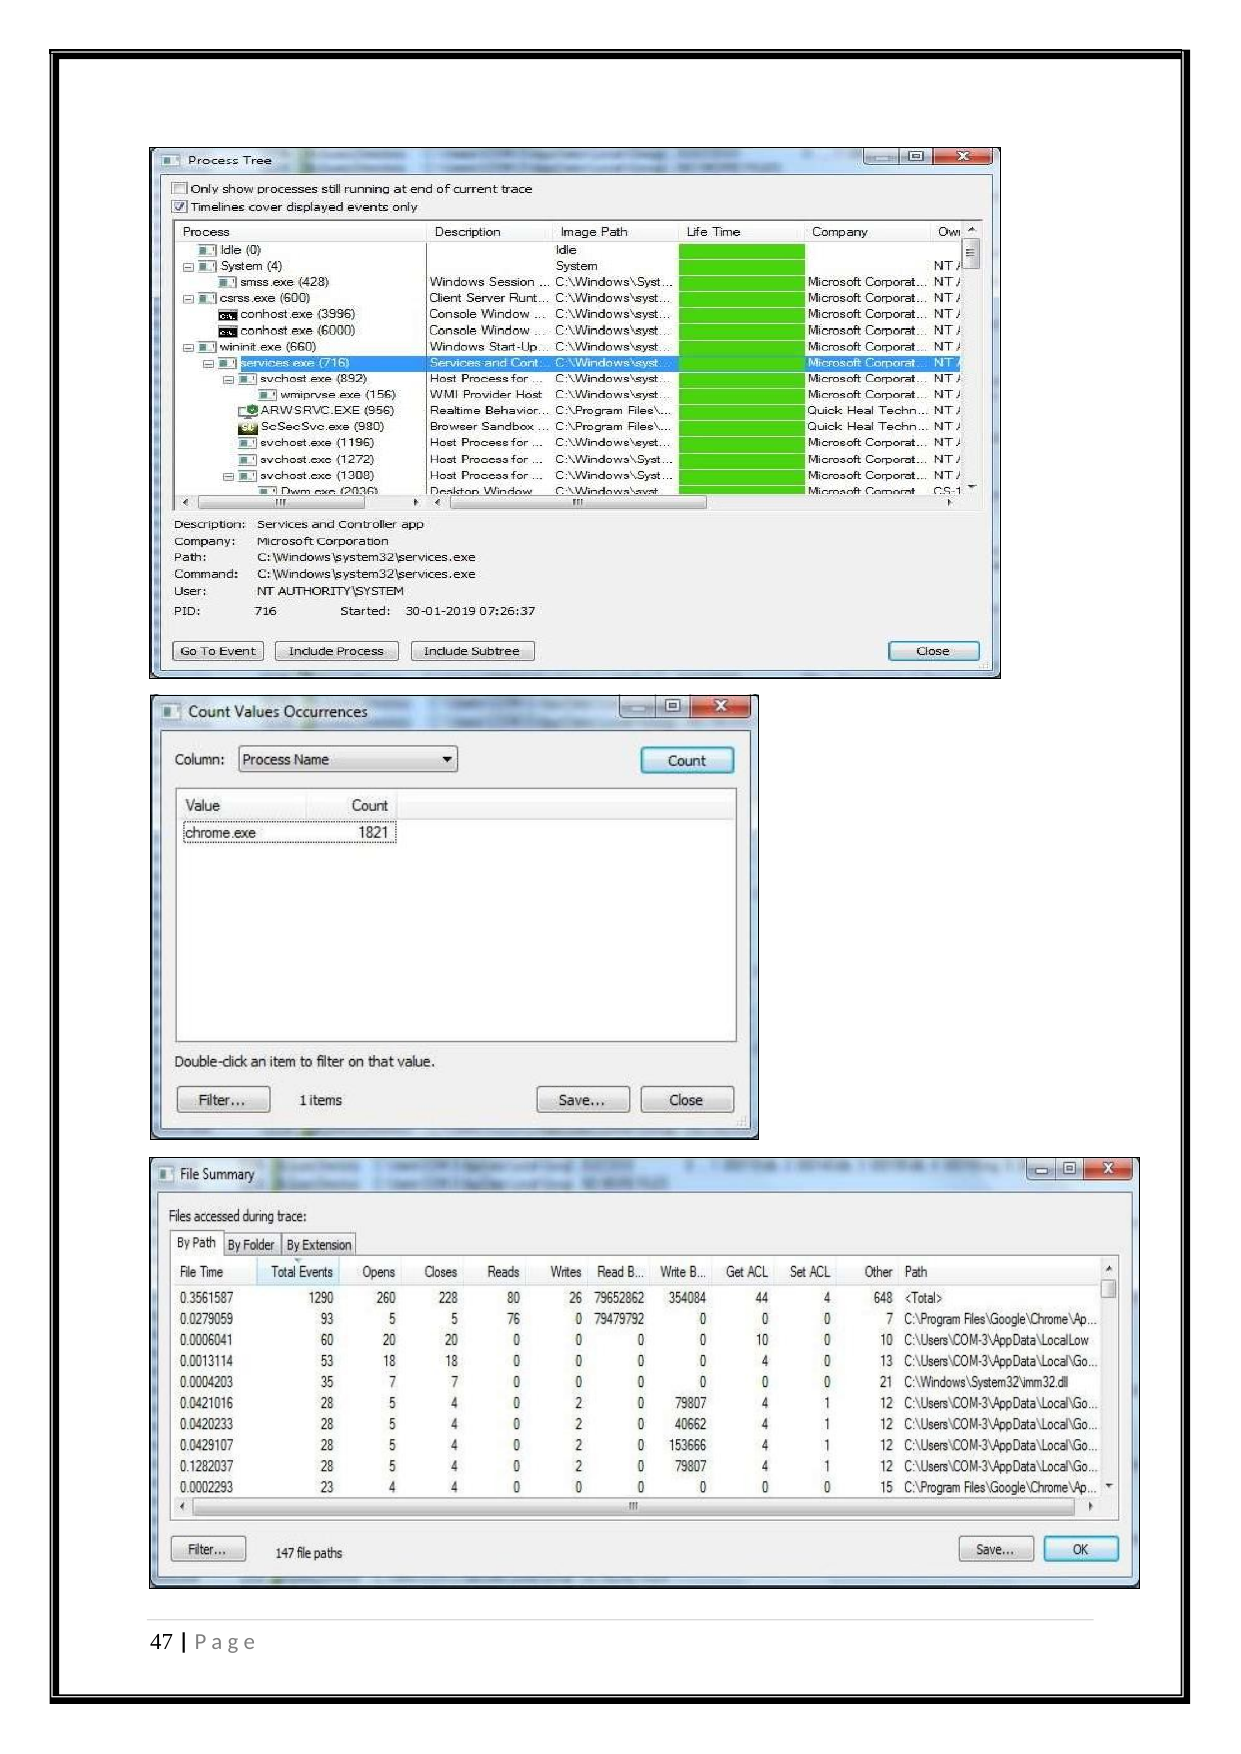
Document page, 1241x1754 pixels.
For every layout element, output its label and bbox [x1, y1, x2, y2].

picture [150, 148, 1000, 678]
picture [150, 1158, 1139, 1588]
picture [151, 696, 758, 1139]
